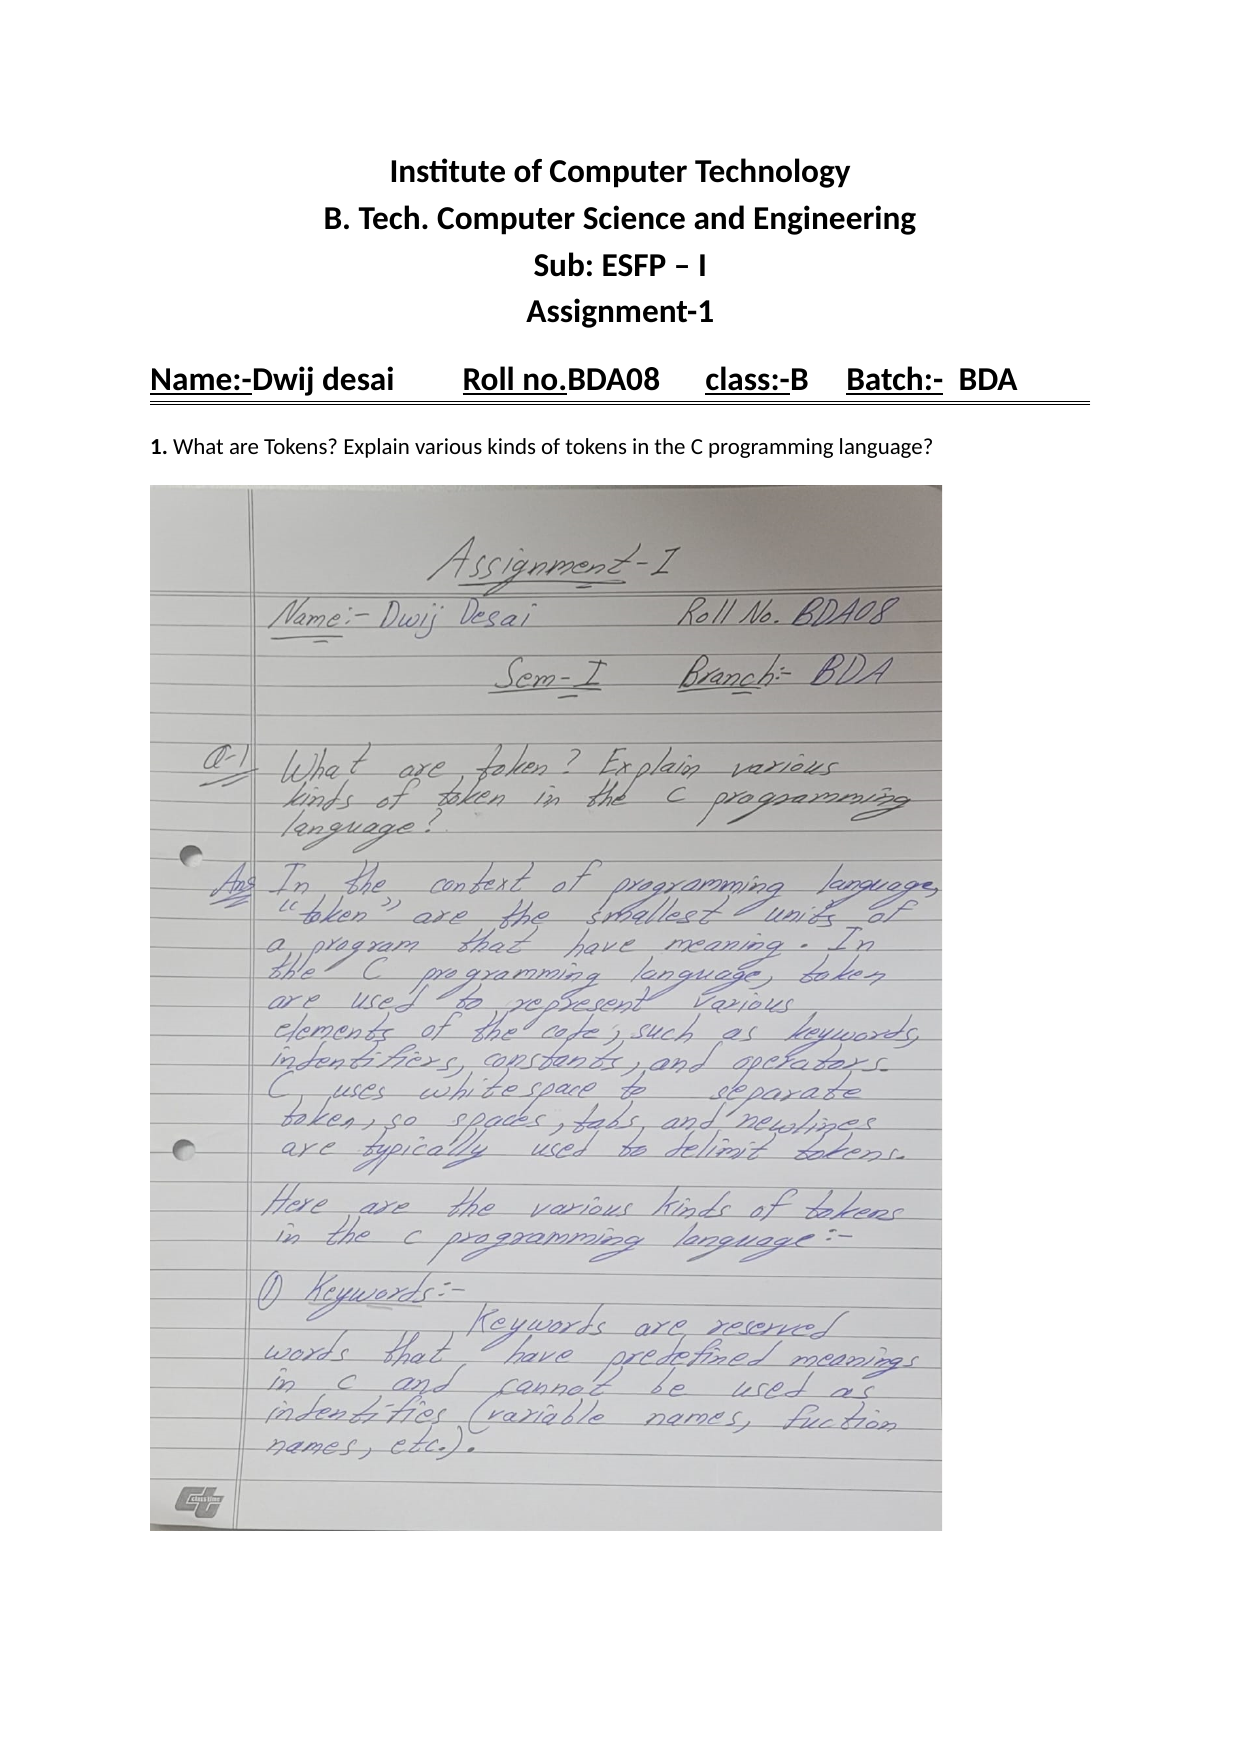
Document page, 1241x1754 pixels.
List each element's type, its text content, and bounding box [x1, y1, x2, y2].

text Name:-Dwij desai Roll no.BDA08 class:-B Batch:- BDA [150, 358, 1090, 401]
text 1. What are Tokens? Explain various kinds of tokens in the C programming language? [150, 432, 1090, 460]
text Institute of Computer Technology B. Tech. Computer Science and Engineering Sub: ESFP – I Assignment-1 [150, 150, 1090, 331]
picture [150, 485, 943, 1531]
